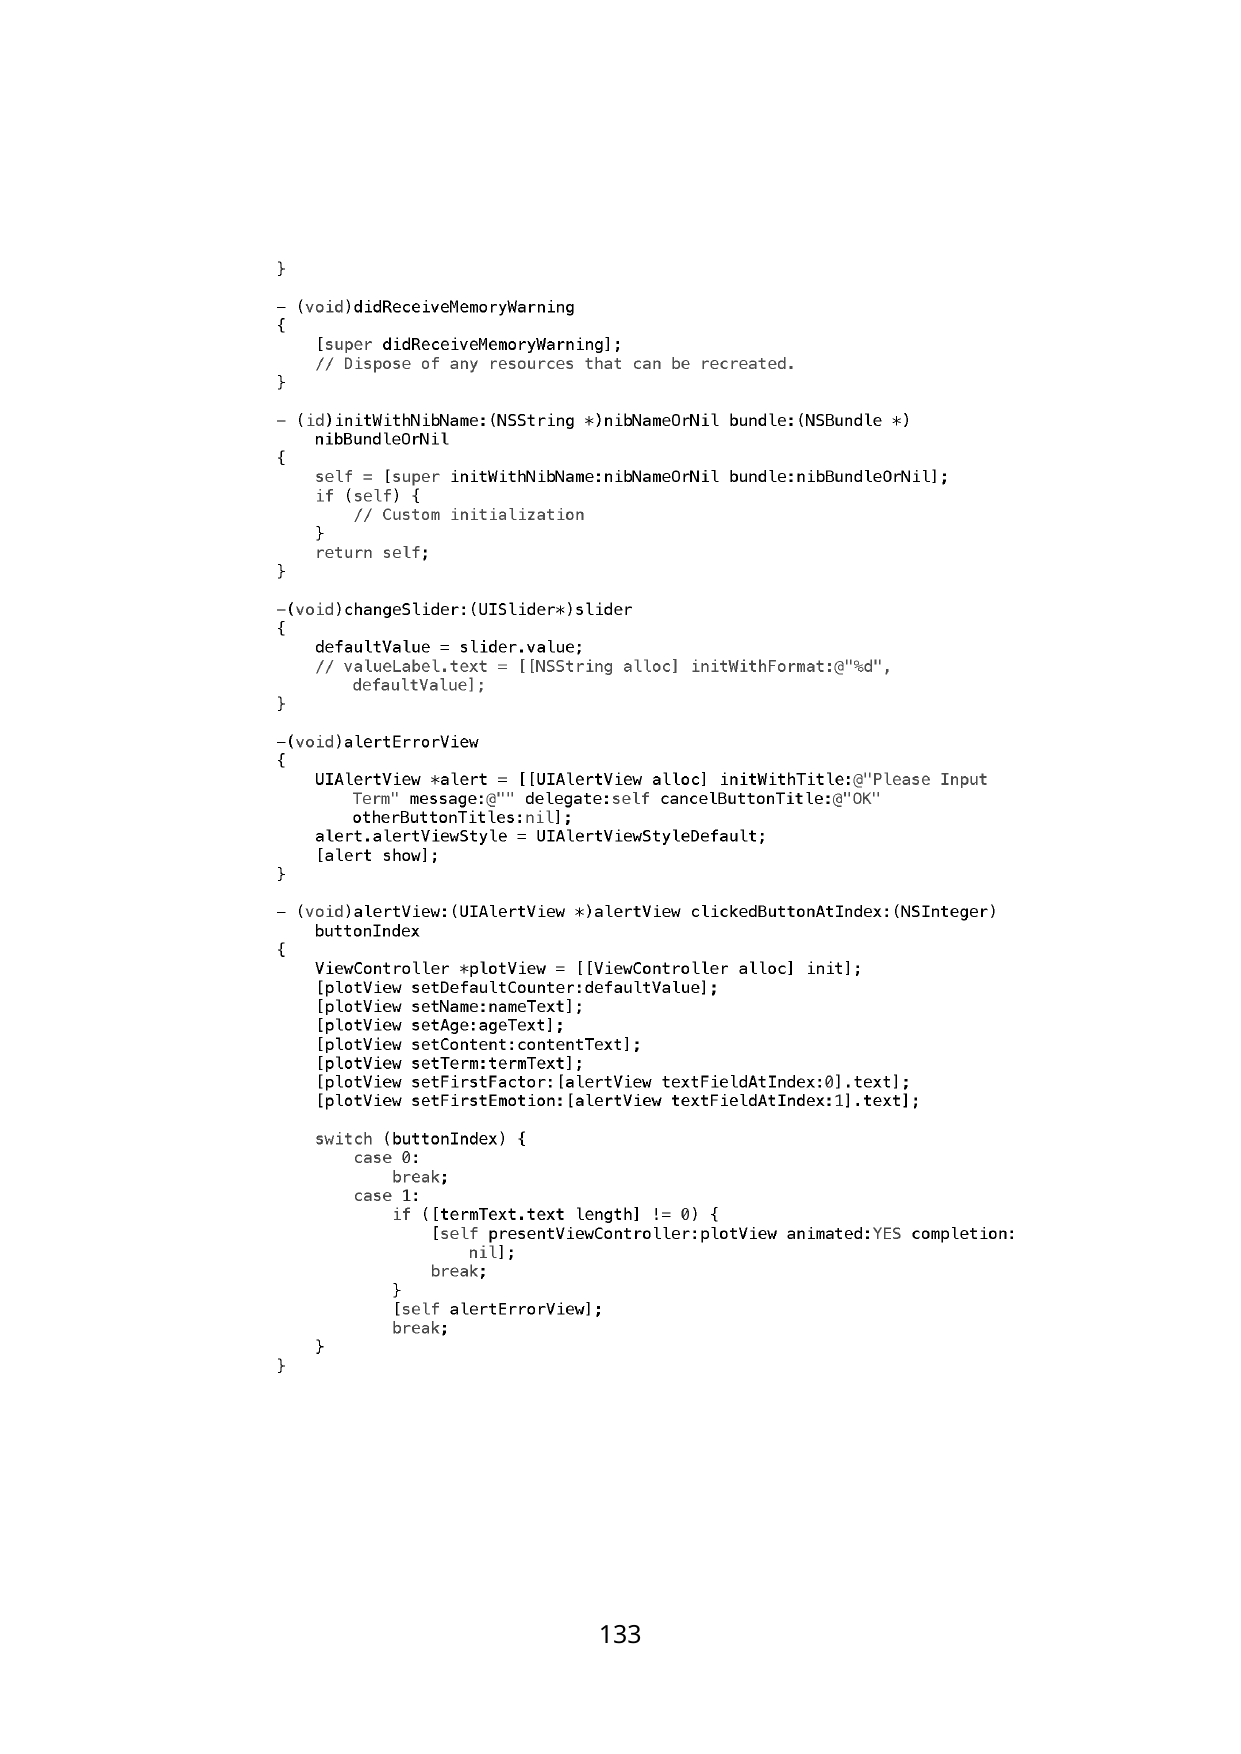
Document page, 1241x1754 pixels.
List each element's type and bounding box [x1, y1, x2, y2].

picture [214, 206, 1098, 1459]
